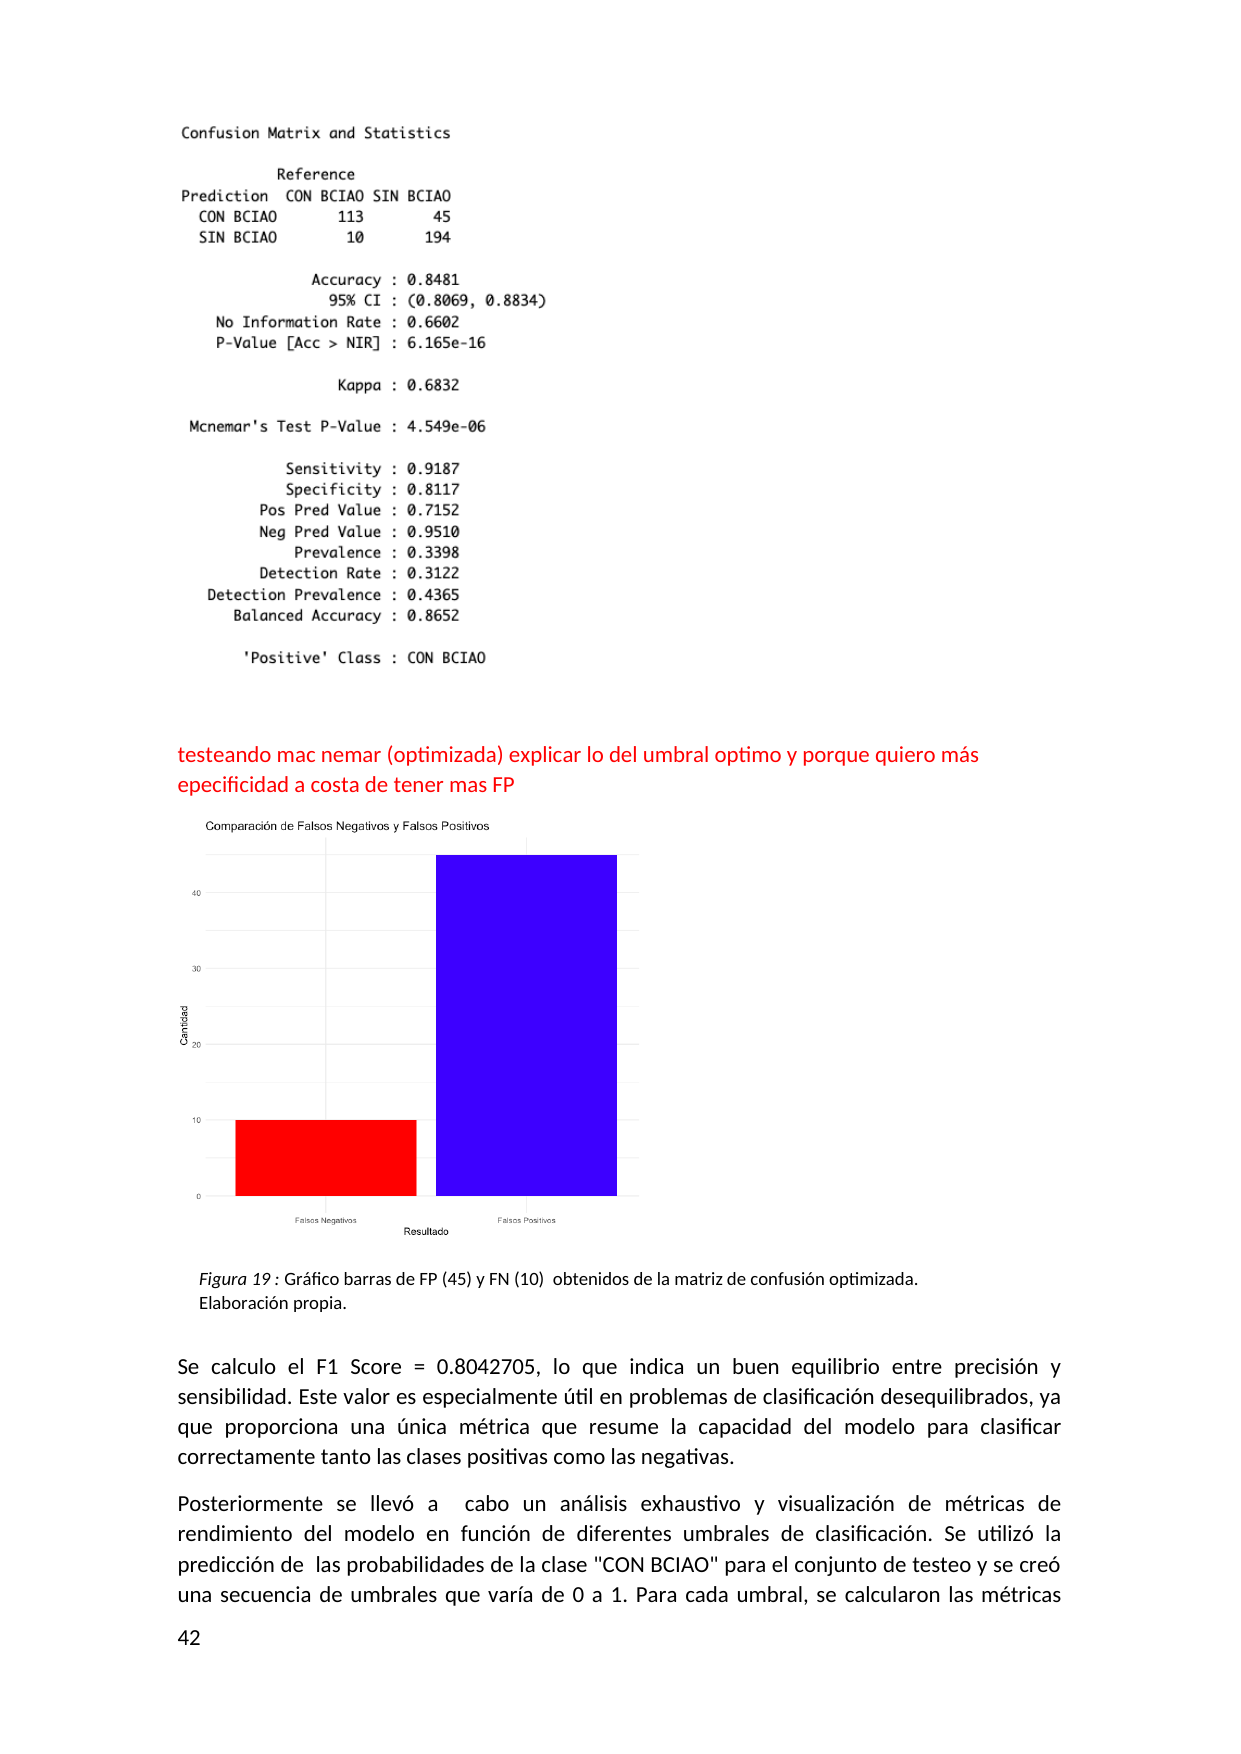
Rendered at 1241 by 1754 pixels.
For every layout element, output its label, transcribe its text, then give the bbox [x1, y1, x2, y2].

text testeando mac nemar (optimizada) explicar lo del umbral optimo y porque quiero más epecificidad a costa de tener mas FP [177, 740, 1063, 798]
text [177, 1489, 1063, 1608]
text Se calculo el F1 Score = 0.8042705, lo que indica un buen equilibrio entre precisión y sensibilidad. Este valor es especialmente útil en problemas de clasificación desequilibrados, ya que proporciona una única métrica que resume la capacidad del modelo para clasificar correctamente tanto las clases positivas como las negativas. [177, 1352, 1063, 1470]
picture [177, 122, 553, 674]
picture [177, 816, 640, 1240]
